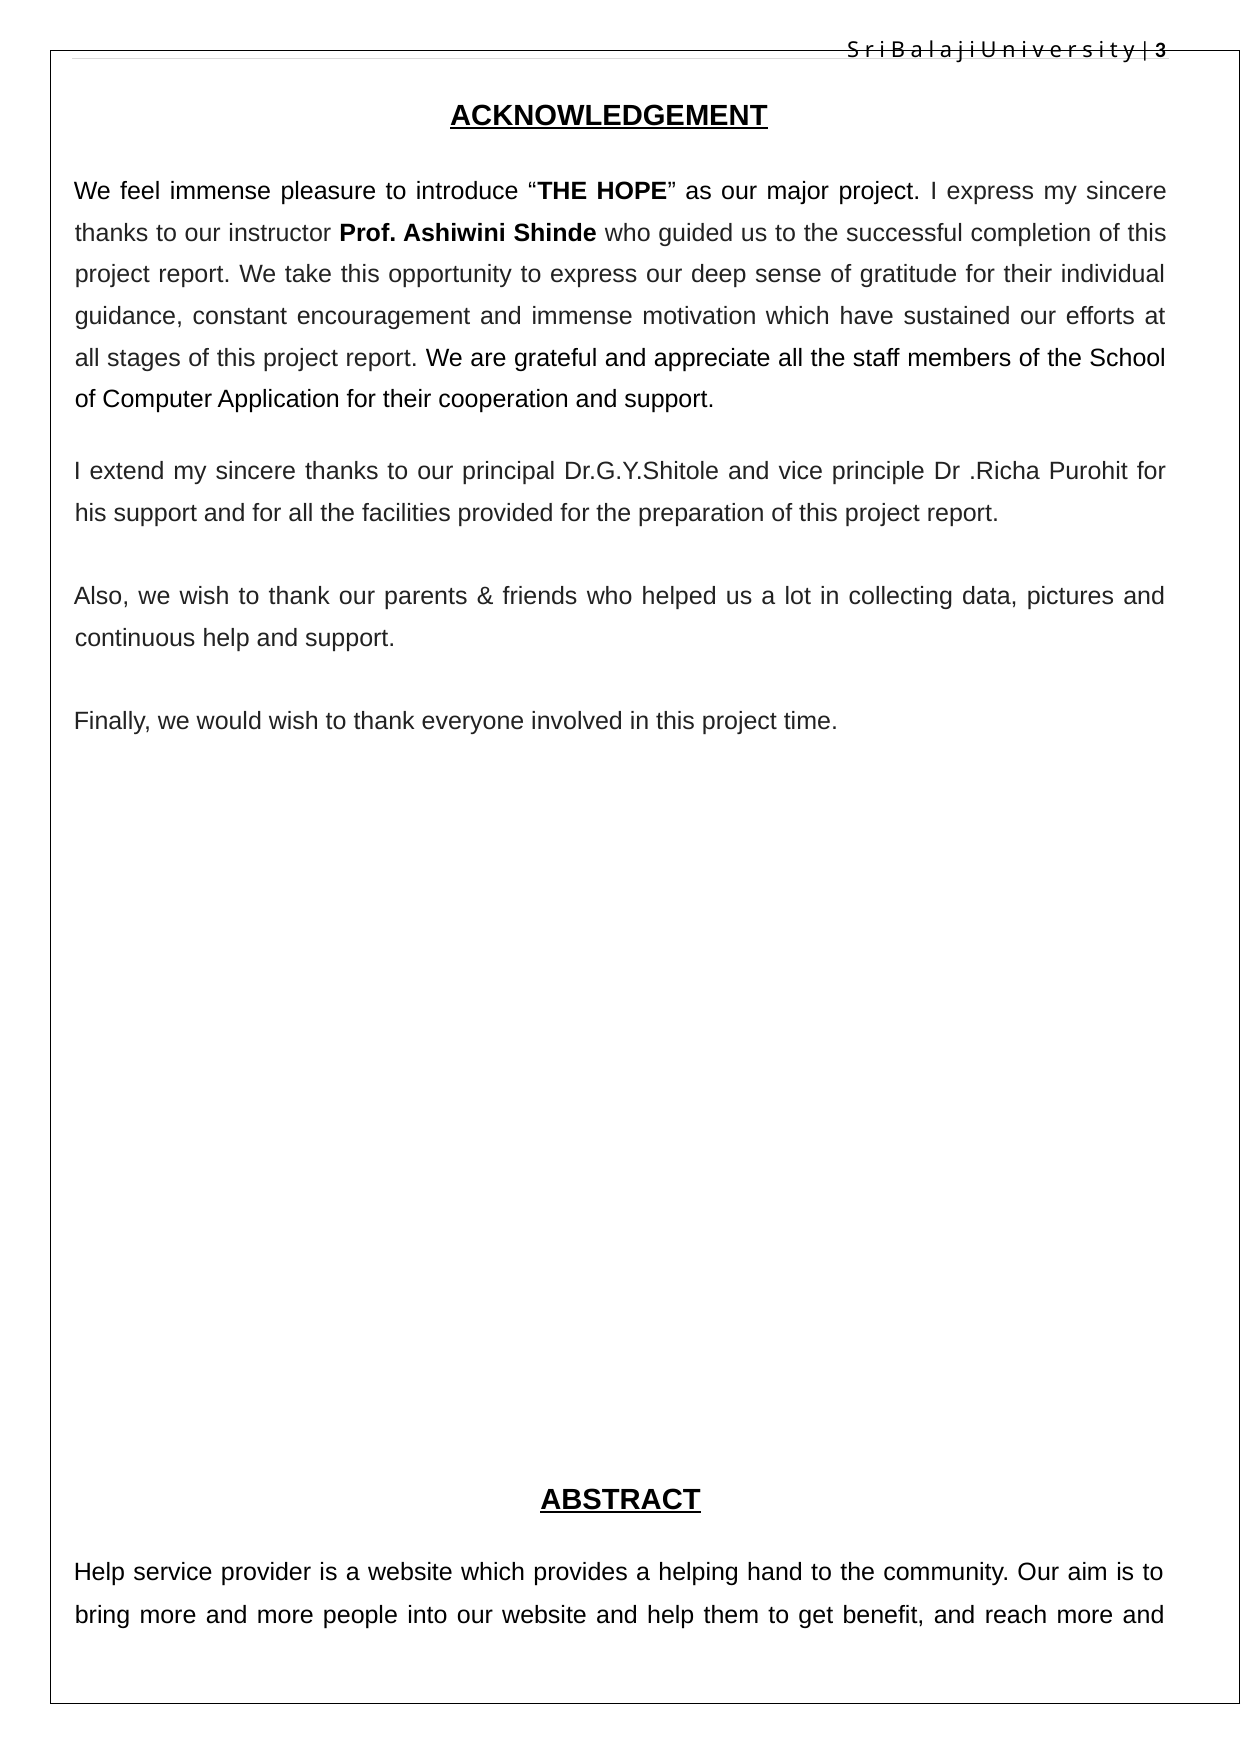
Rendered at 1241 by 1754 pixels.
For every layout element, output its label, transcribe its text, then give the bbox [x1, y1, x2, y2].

text Also, we wish to thank our parents & friends who helped us a lot in collecting data, pictures and continuous help and support. [73, 581, 1167, 651]
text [73, 1557, 1166, 1629]
text I extend my sincere thanks to our principal Dr.G.Y.Shitole and vice principle Dr .Richa Purohit for his support and for all the facilities provided for the preparation of this project report. [73, 456, 1167, 527]
text Finally, we would wish to thank everyone involved in this project time. [73, 706, 1167, 735]
subtitle ACKNOWLEDGEMENT [75, 98, 1239, 131]
text We feel immense pleasure to introduce “THE HOPE” as our major project. I express my sincere thanks to our instructor Prof. Ashiwini Shinde who guided us to the successful completion of this project report. We take this opportunity to express our deep sense of gratitude for their individual guidance, constant encouragement and immense motivation which have sustained our efforts at all stages of this project report. We are grateful and appreciate all the staff members of the School of Computer Application for their cooperation and support. [73, 176, 1167, 413]
subtitle ABSTRACT [75, 1482, 1166, 1515]
